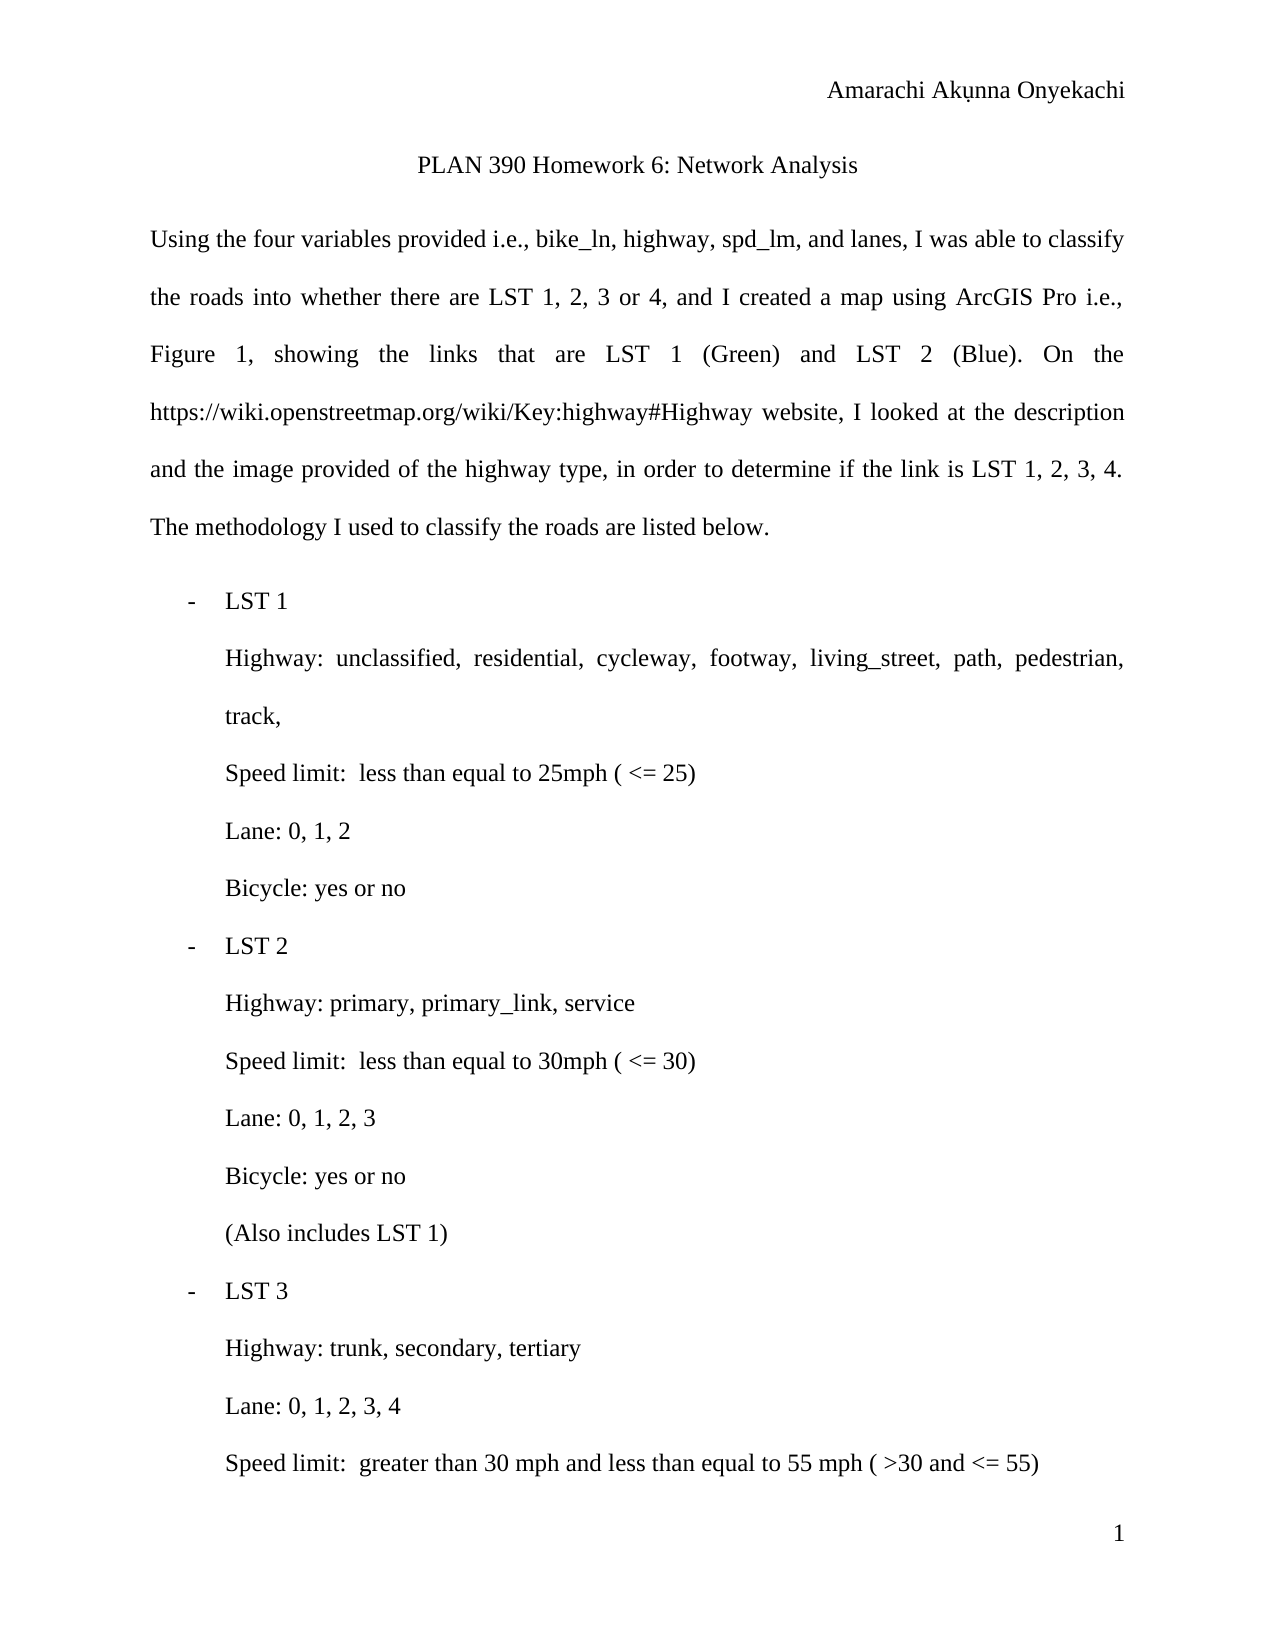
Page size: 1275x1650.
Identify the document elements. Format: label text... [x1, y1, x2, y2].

list Highway: primary, primary_link, service [225, 988, 1125, 1017]
list LST 1 [187, 586, 1125, 614]
list Lane: 0, 1, 2, 3, 4 [225, 1391, 1125, 1419]
list Speed limit: greater than 30 mph and less than equal to 55 mph ( >30 and <= 55) [225, 1448, 1125, 1477]
list Highway: unclassified, residential, cycleway, footway, living_street, path, pedestrian, track, [225, 643, 1125, 729]
list LST 2 [187, 931, 1125, 959]
list Speed limit: less than equal to 25mph ( <= 25) [225, 758, 1125, 787]
list (Also includes LST 1) [225, 1218, 1125, 1247]
text PLAN 390 Homework 6: Network Analysis [150, 150, 1125, 179]
text Using the four variables provided i.e., bike_ln, highway, spd_lm, and lanes, I was able to classify the roads into whether there are LST 1, 2, 3 or 4, and I created a map using ArcGIS Pro i.e., Figure 1, showing the links that are LST 1 (Green) and LST 2 (Blue). On the https://wiki.openstreetmap.org/wiki/Key:highway#Highway website, I looked at the description and the image provided of the highway type, in order to determine if the link is LST 1, 2, 3, 4. The methodology I used to classify the roads are listed below. [150, 224, 1125, 540]
list Bicycle: yes or no [225, 1161, 1125, 1189]
list Speed limit: less than equal to 30mph ( <= 30) [225, 1046, 1125, 1074]
list Highway: trunk, secondary, tertiary [225, 1333, 1125, 1362]
list Lane: 0, 1, 2, 3 [225, 1103, 1125, 1132]
list LST 3 [187, 1276, 1125, 1304]
list Lane: 0, 1, 2 [225, 816, 1125, 844]
list Bicycle: yes or no [225, 873, 1125, 902]
